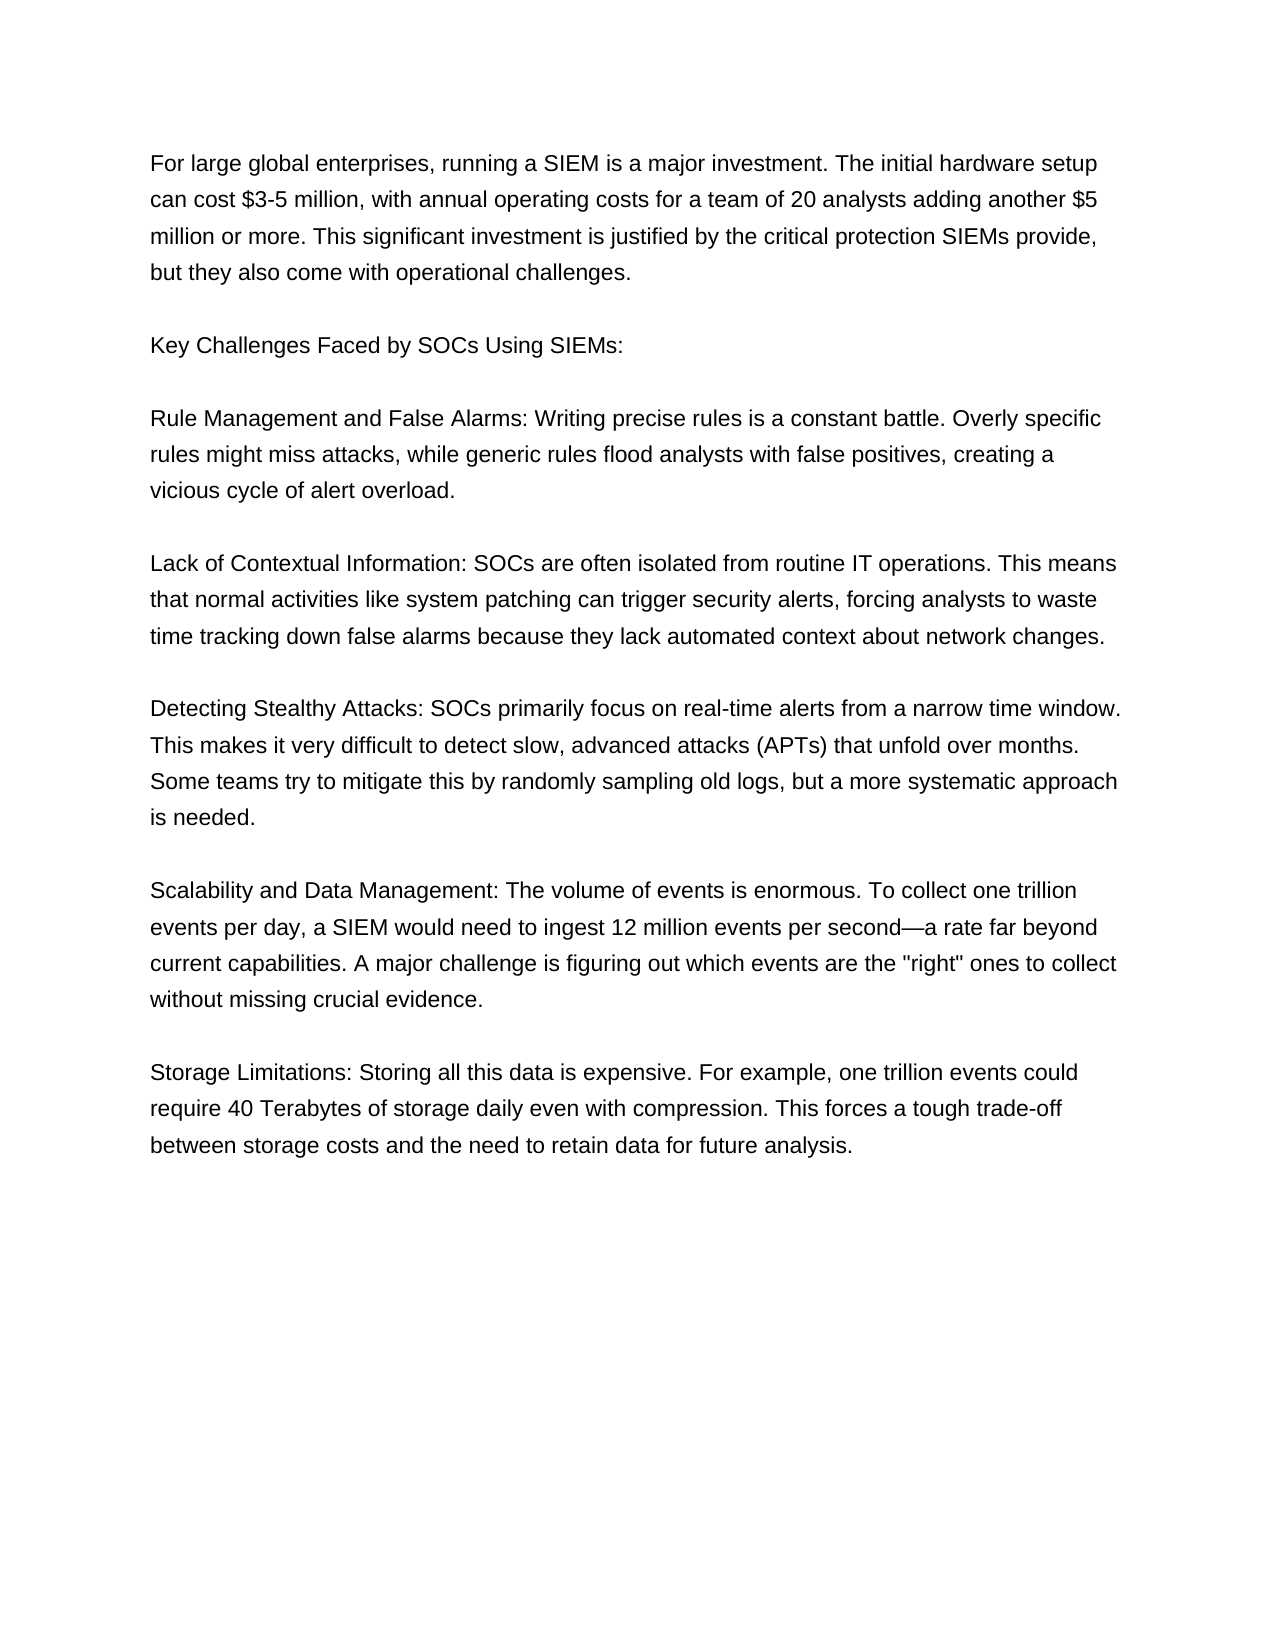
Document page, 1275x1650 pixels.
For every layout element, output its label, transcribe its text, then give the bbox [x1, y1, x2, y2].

subtitle Key Challenges Faced by SOCs Using SIEMs: [150, 332, 1125, 358]
subtitle Detecting Stealthy Attacks: SOCs primarily focus on real-time alerts from a narrow time window. This makes it very difficult to detect slow, advanced attacks (APTs) that unfold over months. Some teams try to mitigate this by randomly sampling old logs, but a more systematic approach is needed. [150, 695, 1125, 831]
subtitle For large global enterprises, running a SIEM is a major investment. The initial hardware setup can cost $3-5 million, with annual operating costs for a team of 20 analysts adding another $5 million or more. This significant investment is justified by the critical protection SIEMs provide, but they also come with operational challenges. [150, 150, 1125, 285]
subtitle Rule Management and False Alarms: Writing precise rules is a constant battle. Overly specific rules might miss attacks, while generic rules flood analysts with false positives, creating a vicious cycle of alert overload. [150, 404, 1125, 503]
subtitle Scalability and Data Management: The volume of events is enormous. To collect one trillion events per day, a SIEM would need to ingest 12 million events per second—a rate far beyond current capabilities. A major challenge is figuring out which events are the "right" ones to collect without missing crucial evidence. [150, 877, 1125, 1012]
subtitle Storage Limitations: Storing all this data is expensive. For example, one trillion events could require 40 Terabytes of storage daily even with compression. This forces a tough trade-off between storage costs and the need to retain data for future analysis. [150, 1059, 1125, 1158]
subtitle Lack of Contextual Information: SOCs are often isolated from routine IT operations. This means that normal activities like system patching can trigger security alerts, forcing analysts to waste time tracking down false alarms because they lack automated context about network changes. [150, 550, 1125, 649]
